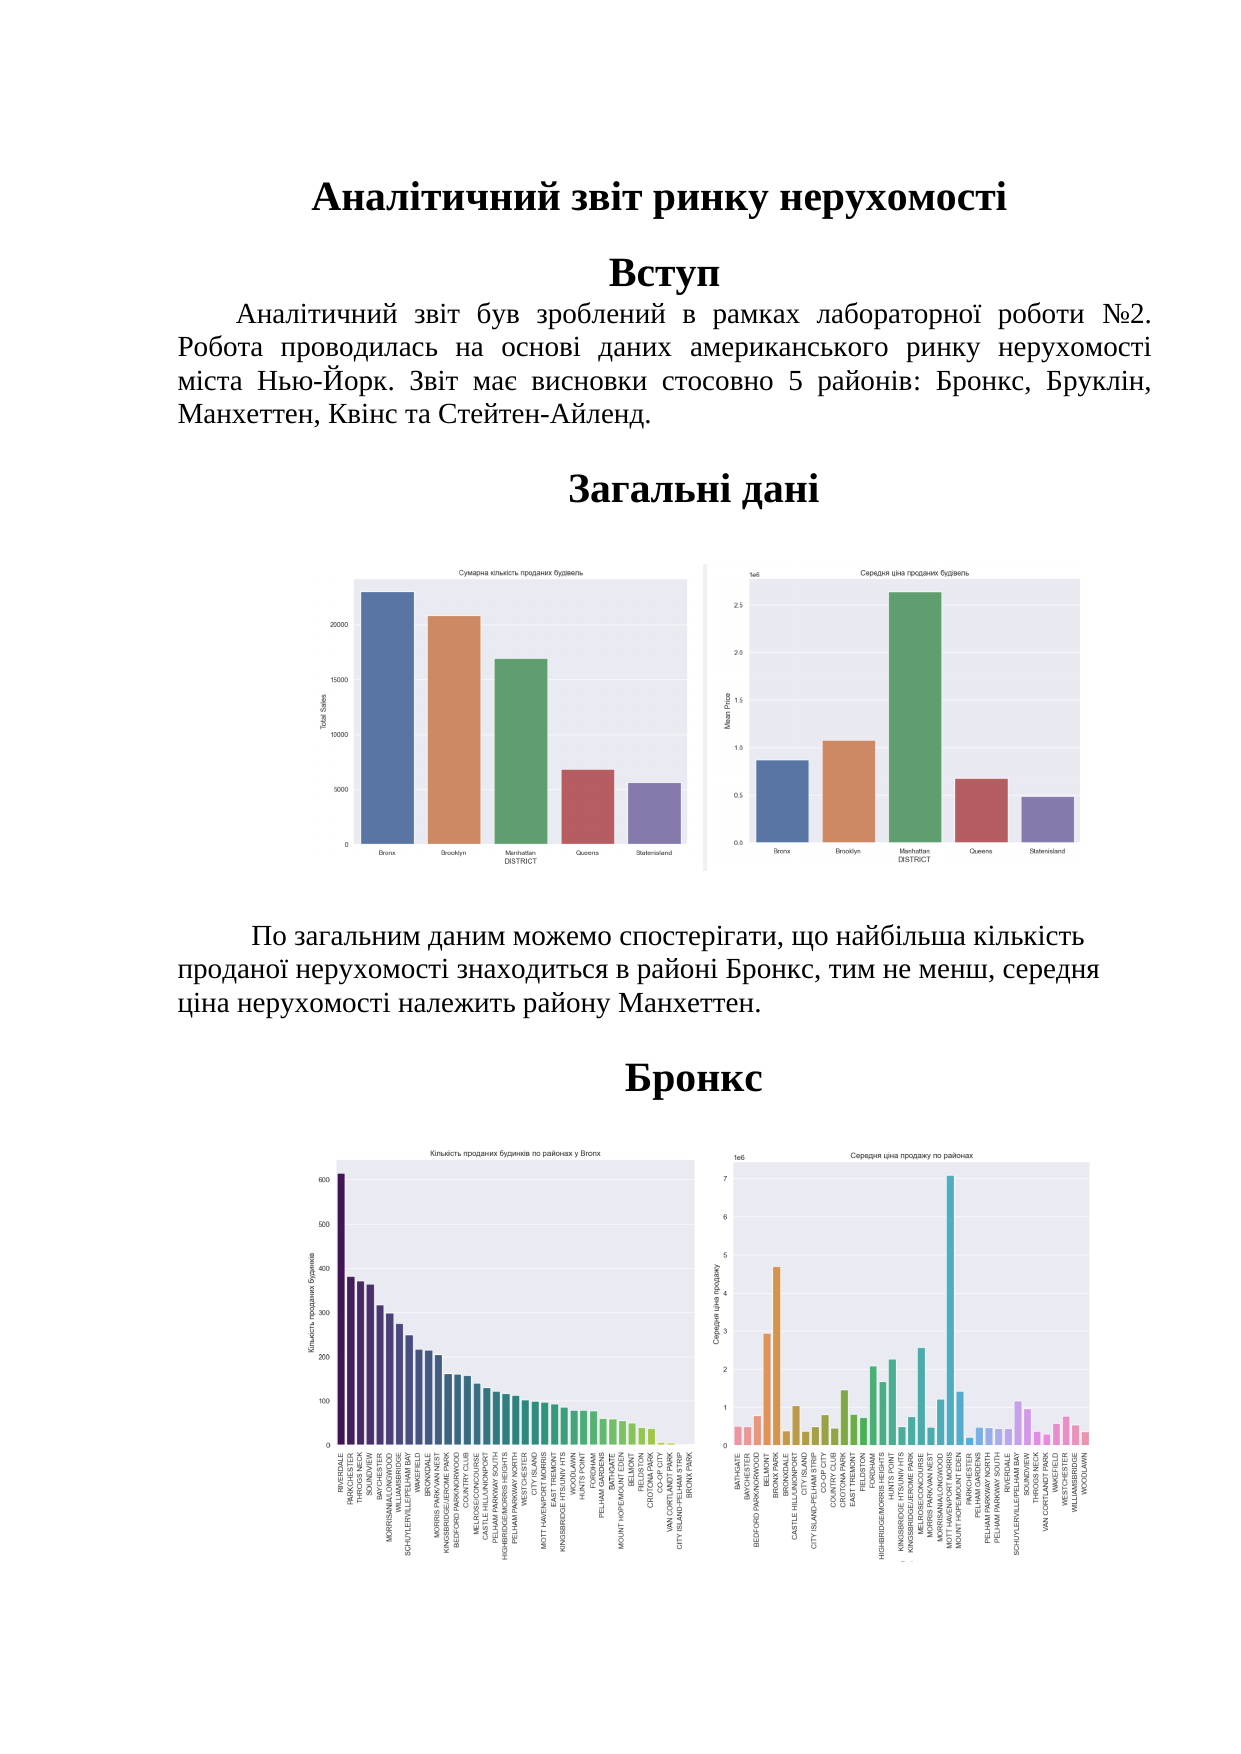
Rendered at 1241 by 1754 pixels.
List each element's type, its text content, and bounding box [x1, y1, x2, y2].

picture [300, 559, 1088, 871]
picture [289, 1148, 1099, 1562]
text Аналітичний звіт ринку нерухомості [177, 172, 1152, 248]
text Вступ [177, 248, 1152, 296]
text Аналітичний звіт був зроблений в рамках лабораторної роботи №2. Робота проводилась на основі даних американського ринку нерухомості міста Нью-Йорк. Звіт має висновки стосовно 5 районів: Бронкс, Бруклін, Манхеттен, Квінс та Стейтен-Айленд. [177, 296, 1152, 430]
text Бронкс [177, 1052, 1152, 1100]
text По загальним даним можемо спостерігати, що найбільша кількість проданої нерухомості знаходиться в районі Бронкс, тим не менш, середня ціна нерухомості належить району Манхеттен. [177, 918, 1152, 1019]
text Загальні дані [177, 463, 1152, 511]
